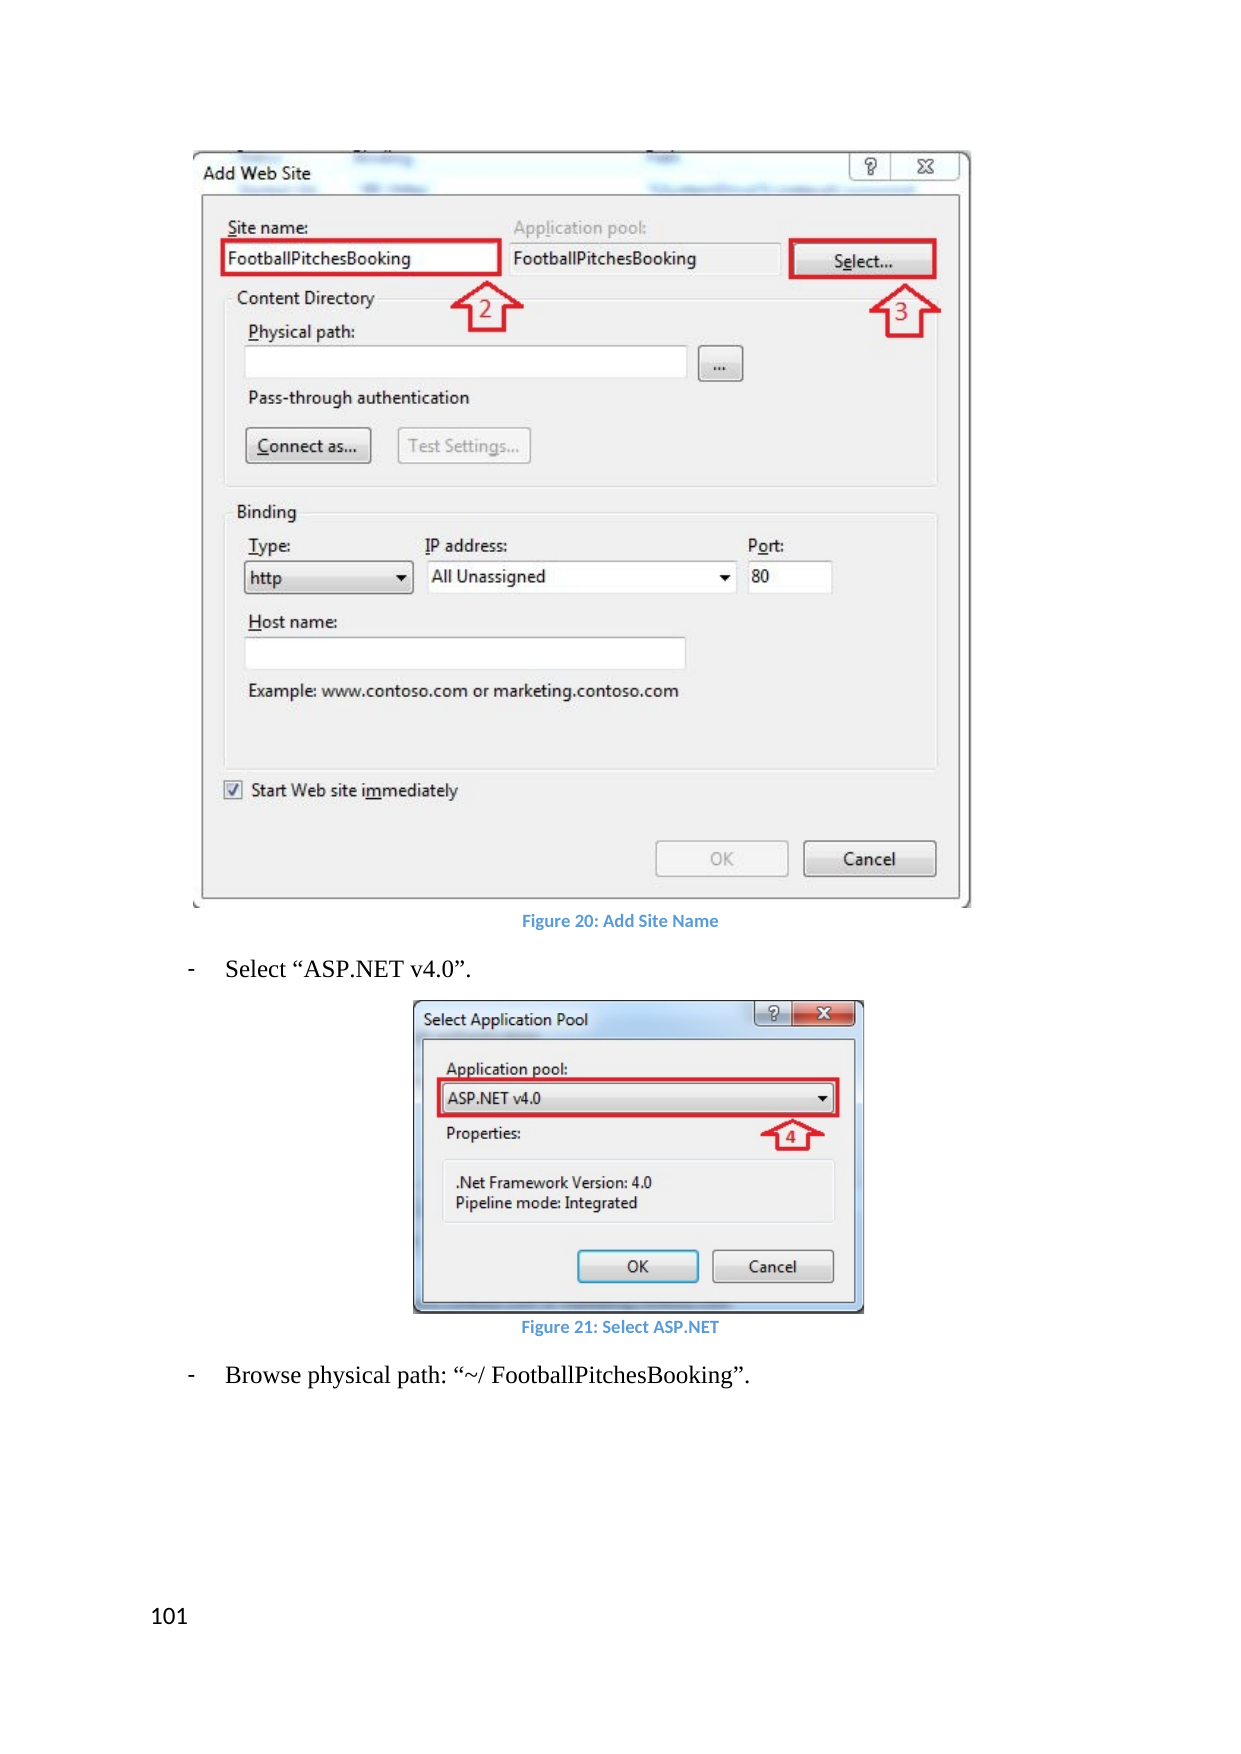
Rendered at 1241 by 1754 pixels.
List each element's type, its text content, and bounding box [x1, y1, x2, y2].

list Select “ASP.NET v4.0”. [187, 953, 1091, 983]
picture [193, 150, 972, 908]
list Browse physical path: “~/ FootballPitchesBooking”. [187, 1359, 1091, 1389]
picture [413, 1000, 865, 1314]
